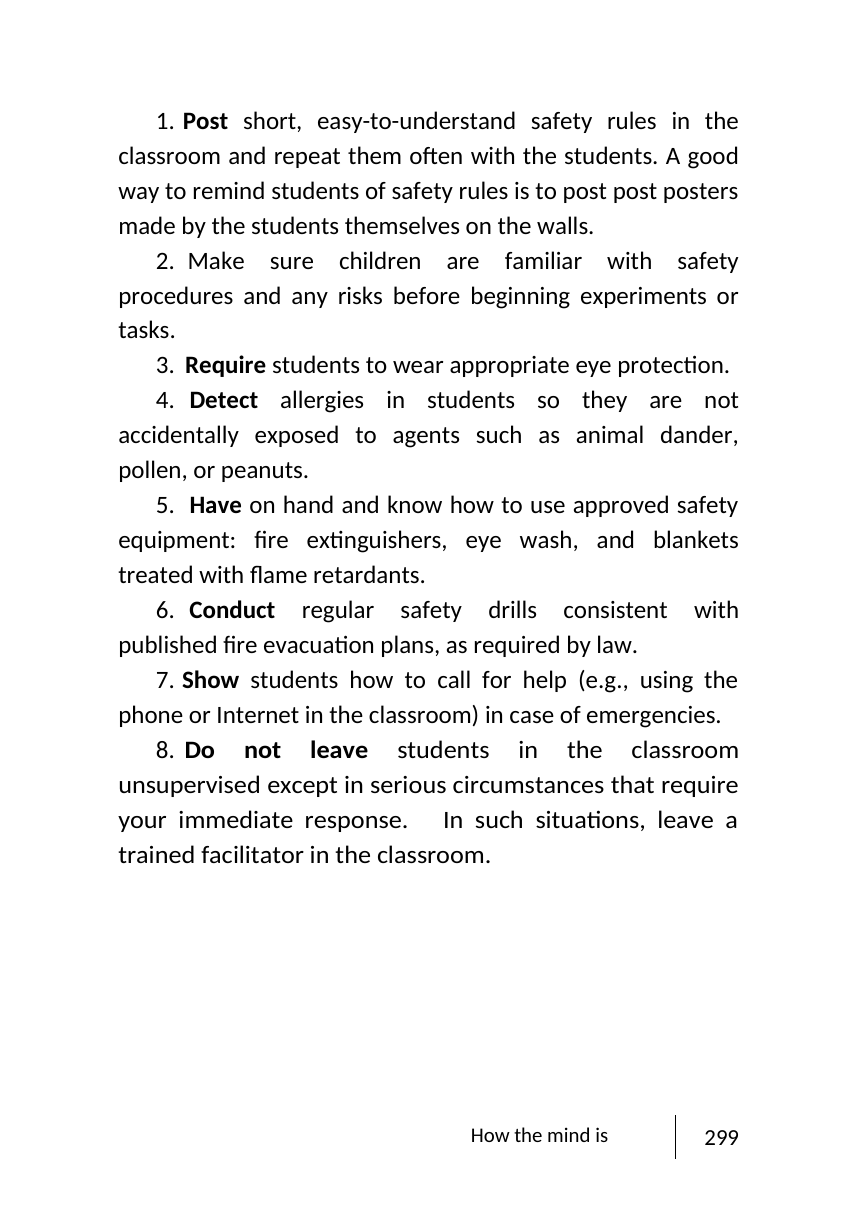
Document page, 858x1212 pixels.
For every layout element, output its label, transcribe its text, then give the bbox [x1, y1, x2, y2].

list Make sure children are familiar with safety procedures and any risks before beginning experiments or tasks. [118, 245, 739, 345]
list Show students how to call for help (e.g., using the phone or Internet in the classroom) in case of emergencies. [118, 664, 739, 729]
list Detect allergies in students so they are not accidentally exposed to agents such as animal dander, pollen, or peanuts. [118, 384, 739, 484]
list Post short, easy-to-understand safety rules in the classroom and repeat them often with the students. A good way to remind students of safety rules is to post post posters made by the students themselves on the walls. [118, 105, 739, 241]
list Have on hand and know how to use approved safety equipment: fire extinguishers, eye wash, and blankets treated with flame retardants. [118, 489, 739, 589]
list Require students to wear appropriate eye protection. [118, 349, 739, 379]
list Conduct regular safety drills consistent with published fire evacuation plans, as required by law. [118, 594, 739, 659]
list Do not leave students in the classroom unsupervised except in serious circumstances that require your immediate response. In such situations, leave a trained facilitator in the classroom. [118, 734, 739, 869]
